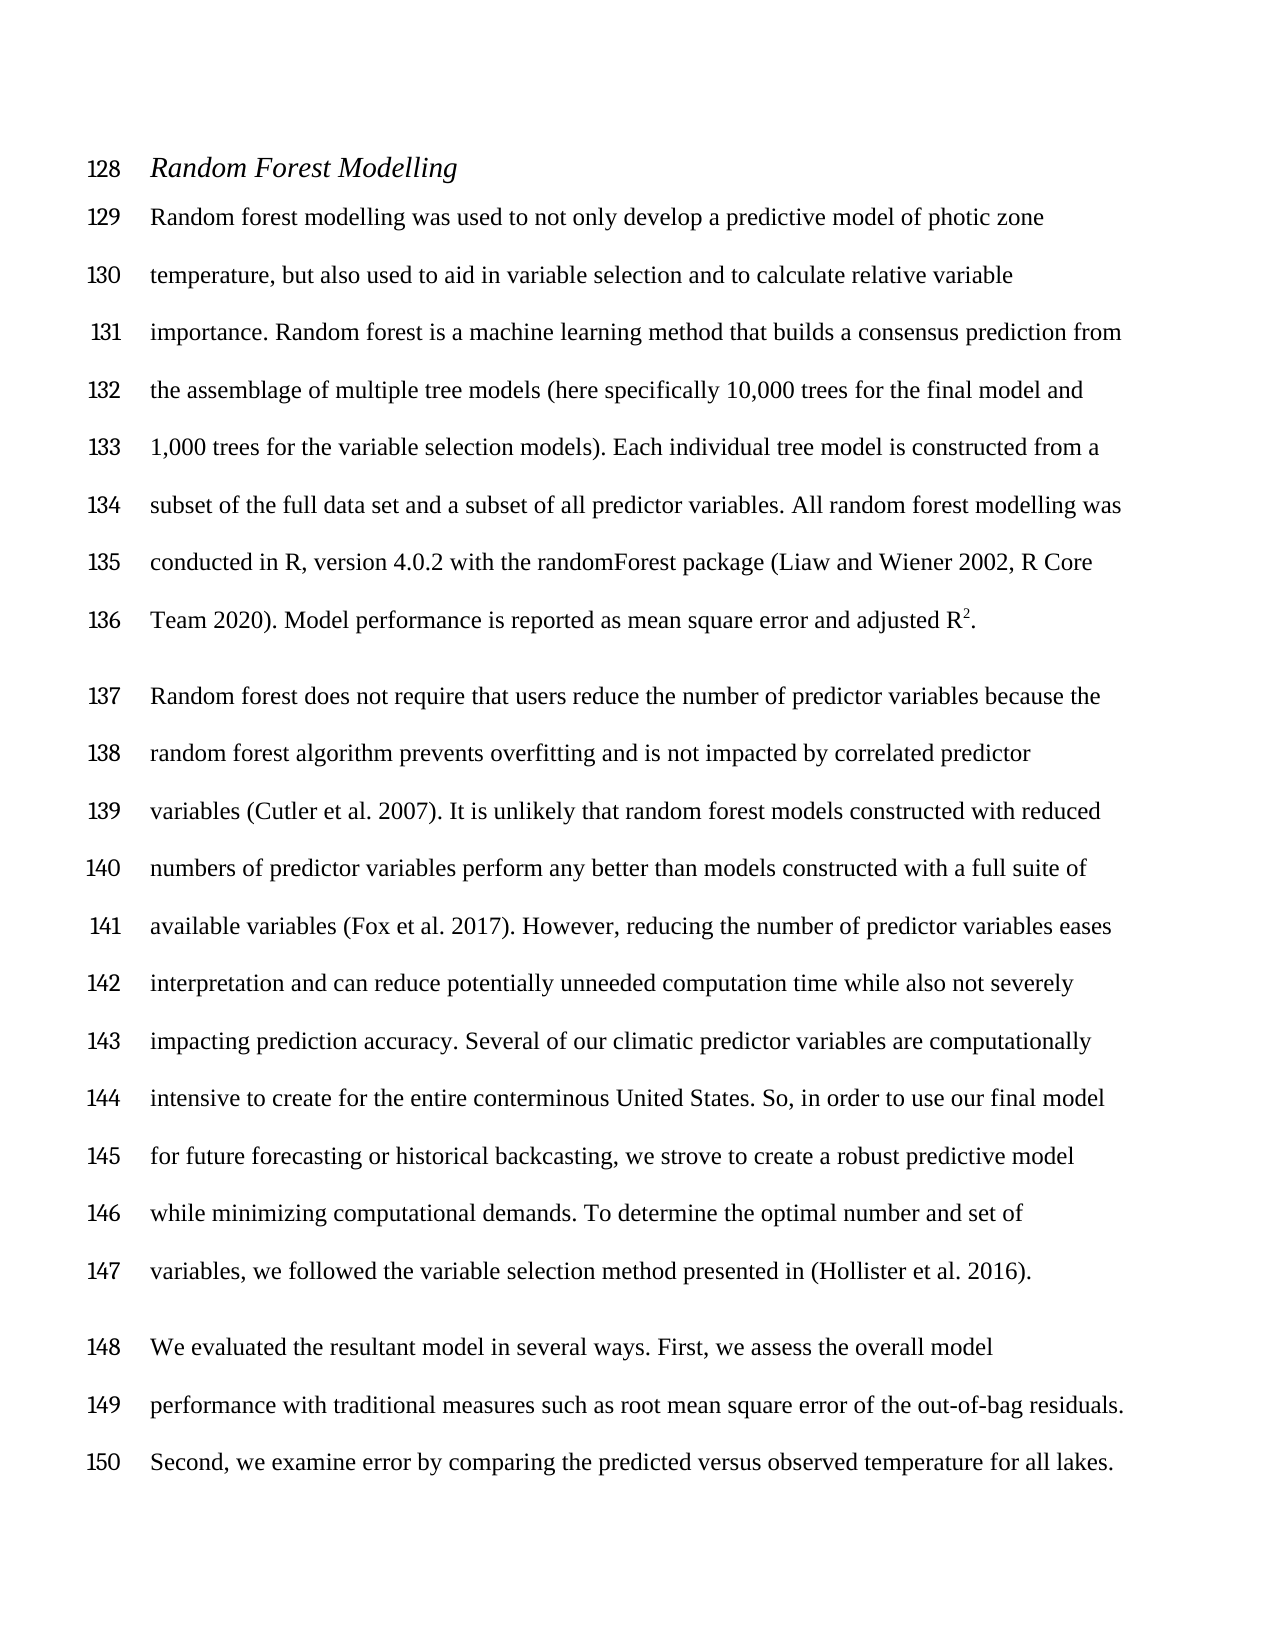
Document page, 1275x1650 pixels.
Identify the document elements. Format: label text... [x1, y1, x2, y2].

text Random forest does not require that users reduce the number of predictor variables because the random forest algorithm prevents overfitting and is not impacted by correlated predictor variables (Cutler et al. 2007). It is unlikely that random forest models constructed with reduced numbers of predictor variables perform any better than models constructed with a full suite of available variables (Fox et al. 2017). However, reducing the number of predictor variables eases interpretation and can reduce potentially unneeded computation time while also not severely impacting prediction accuracy. Several of our climatic predictor variables are computationally intensive to create for the entire conterminous United States. So, in order to use our final model for future forecasting or historical backcasting, we strove to create a robust predictive model while minimizing computational demands. To determine the optimal number and set of variables, we followed the variable selection method presented in (Hollister et al. 2016). [150, 681, 1125, 1285]
text Random forest modelling was used to not only develop a predictive model of photic zone temperature, but also used to aid in variable selection and to calculate relative variable importance. Random forest is a machine learning method that builds a consensus prediction from the assemblage of multiple tree models (here specifically 10,000 trees for the final model and 1,000 trees for the variable selection models). Each individual tree model is constructed from a subset of the full data set and a subset of all predictor variables. All random forest modelling was conducted in R, version 4.0.2 with the randomForest package (Liaw and Wiener 2002, R Core Team 2020). Model performance is reported as mean square error and adjusted R2. [150, 202, 1125, 633]
subtitle Random Forest Modelling [150, 150, 1125, 183]
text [150, 1332, 1125, 1476]
